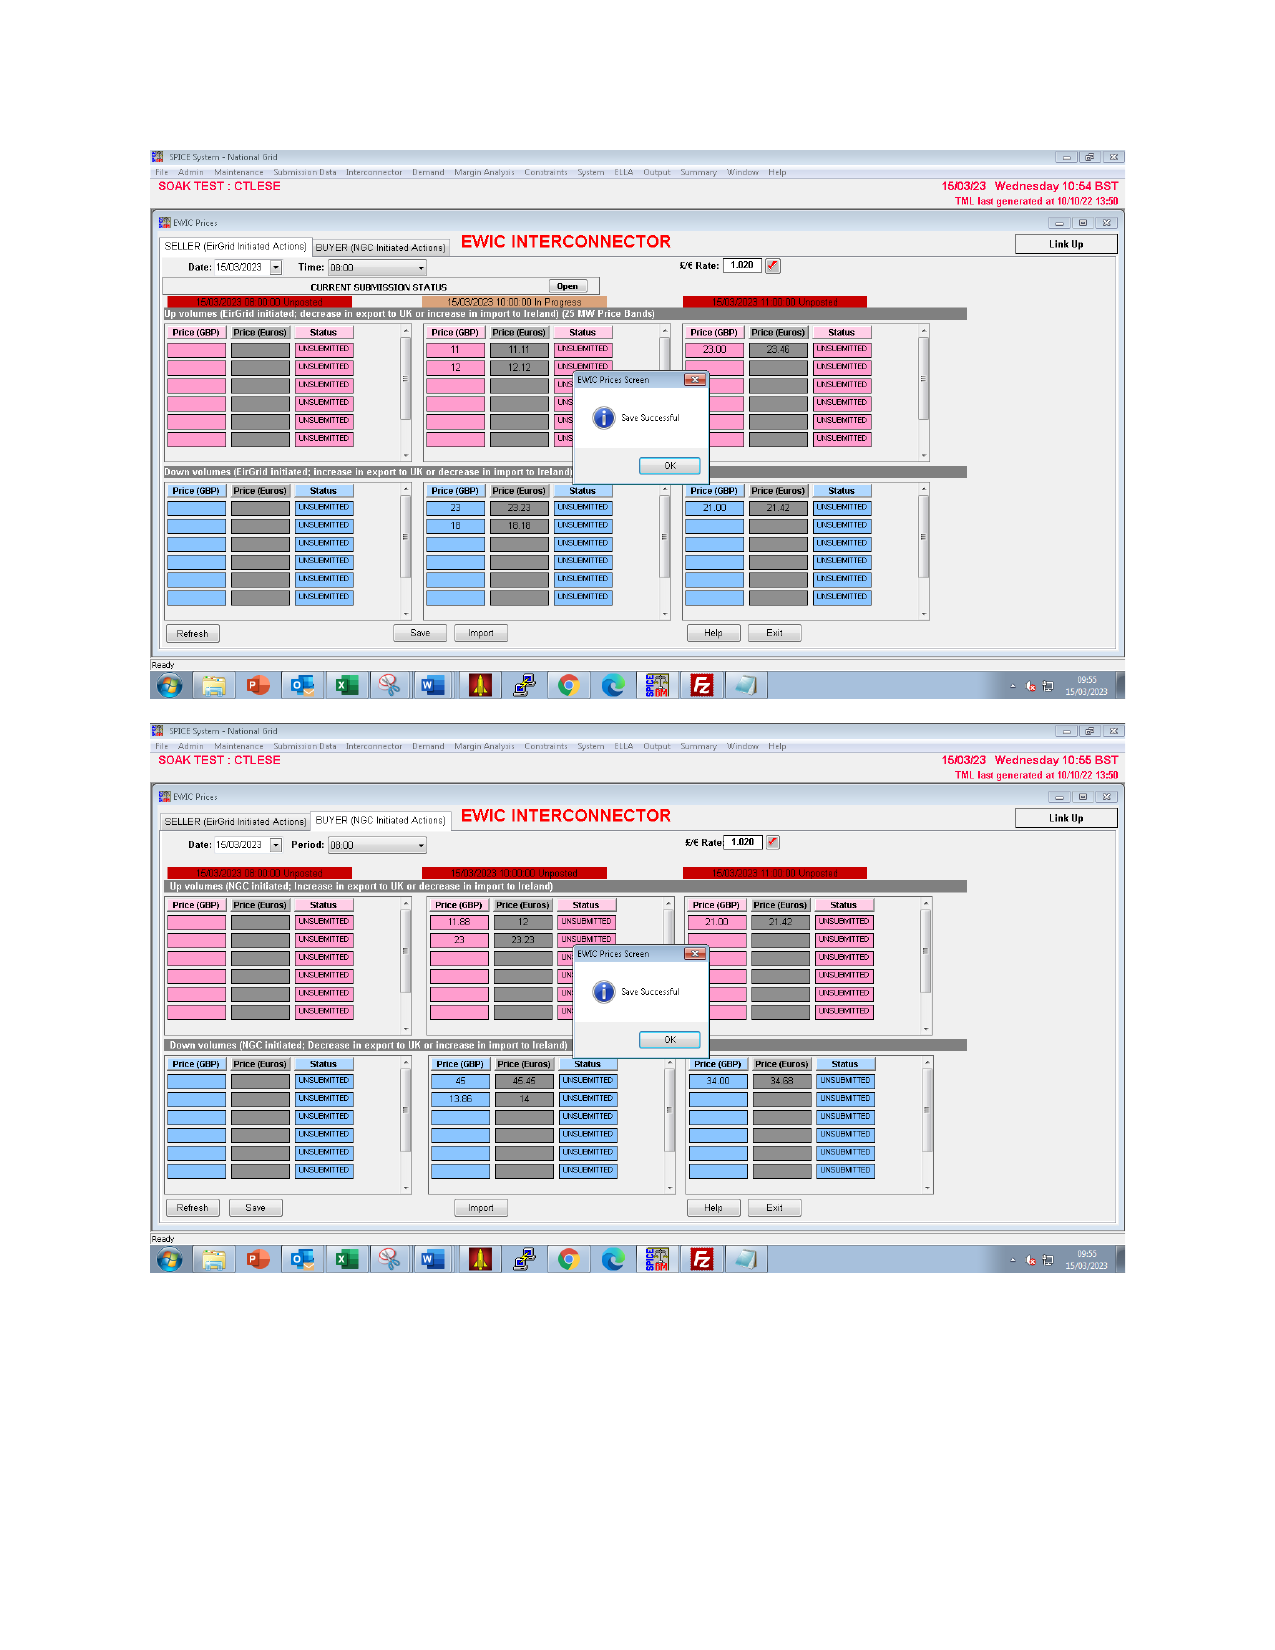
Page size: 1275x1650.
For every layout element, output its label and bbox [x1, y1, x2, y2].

picture [150, 723, 1125, 1273]
picture [150, 150, 1125, 699]
